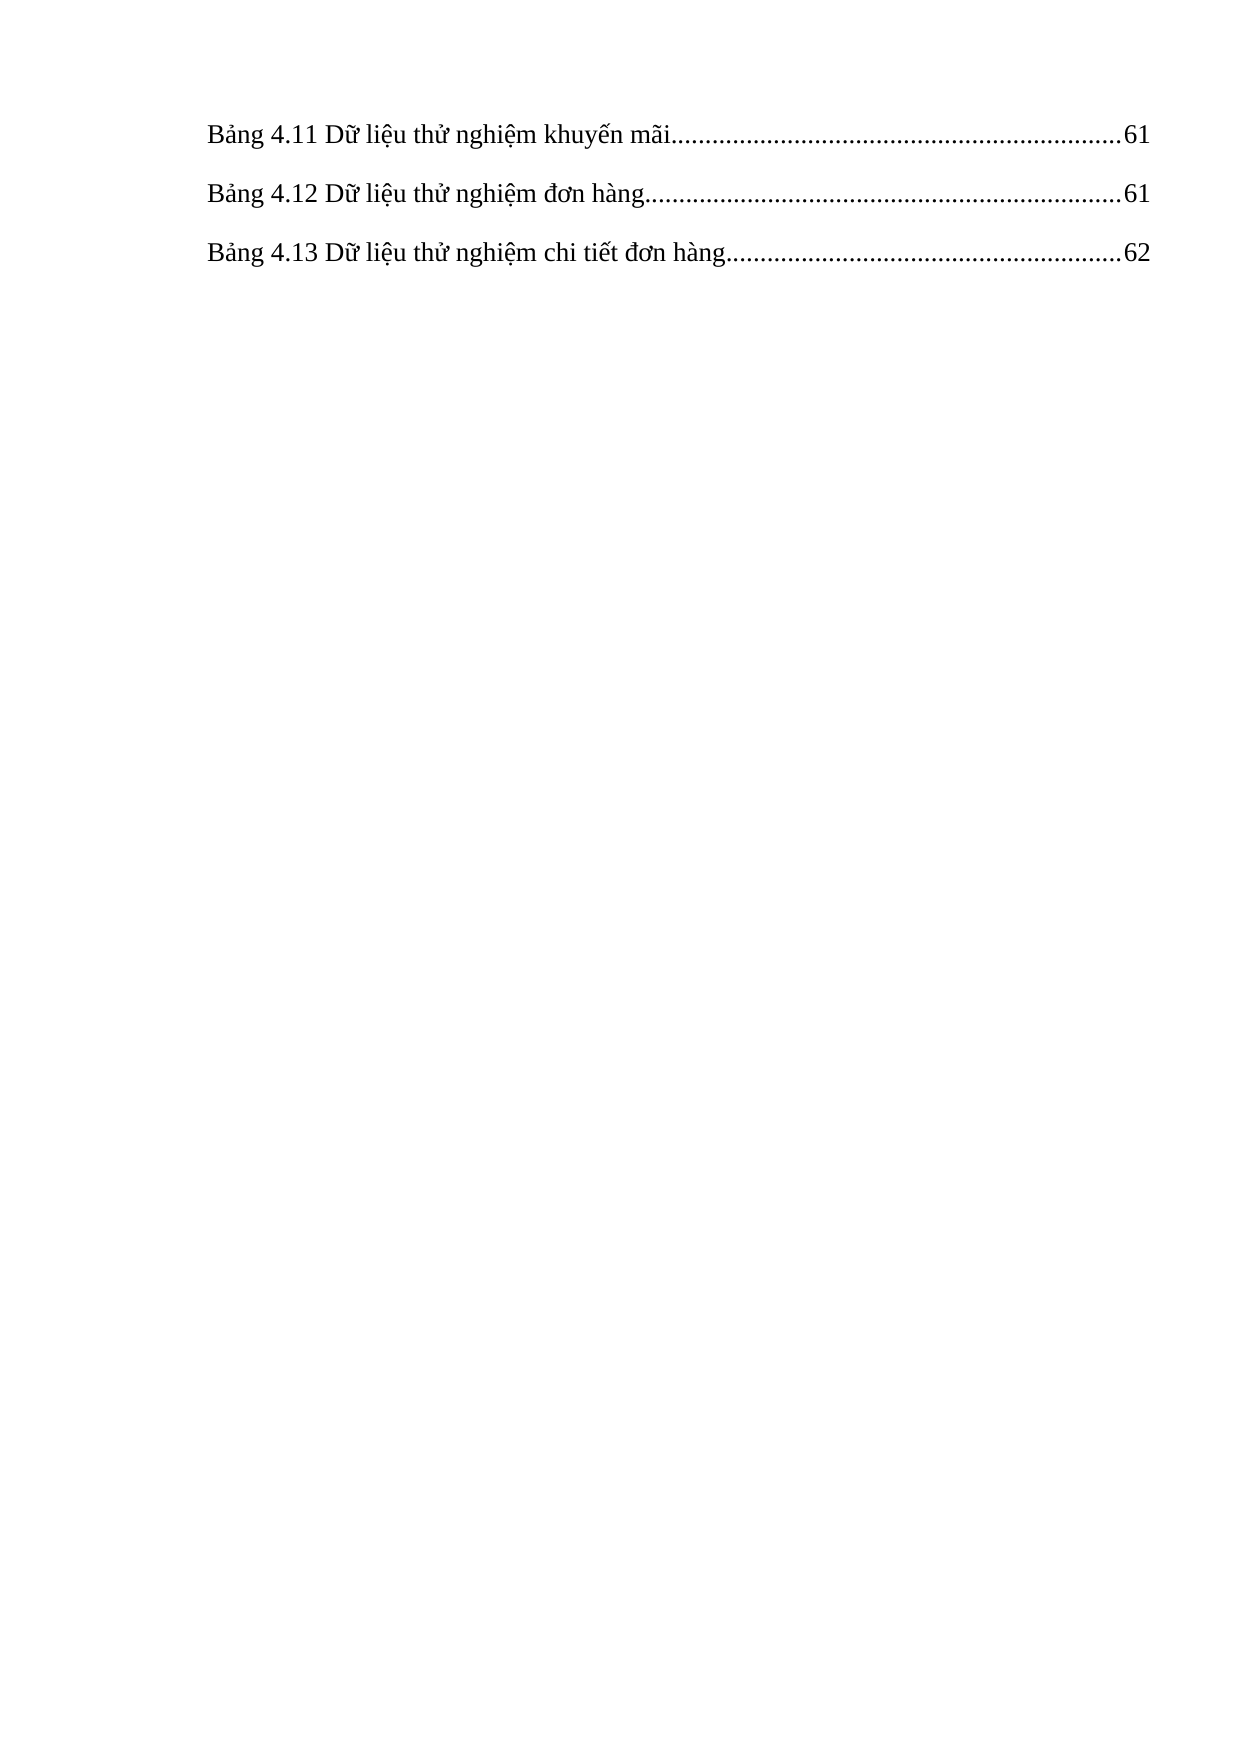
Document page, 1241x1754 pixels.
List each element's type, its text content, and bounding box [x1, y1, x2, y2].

text Bảng 4.12 Dữ liệu thử nghiệm đơn hàng 61 [207, 177, 1152, 208]
text Bảng 4.13 Dữ liệu thử nghiệm chi tiết đơn hàng 62 [207, 236, 1152, 268]
text Bảng 4.11 Dữ liệu thử nghiệm khuyến mãi 61 [207, 118, 1152, 149]
